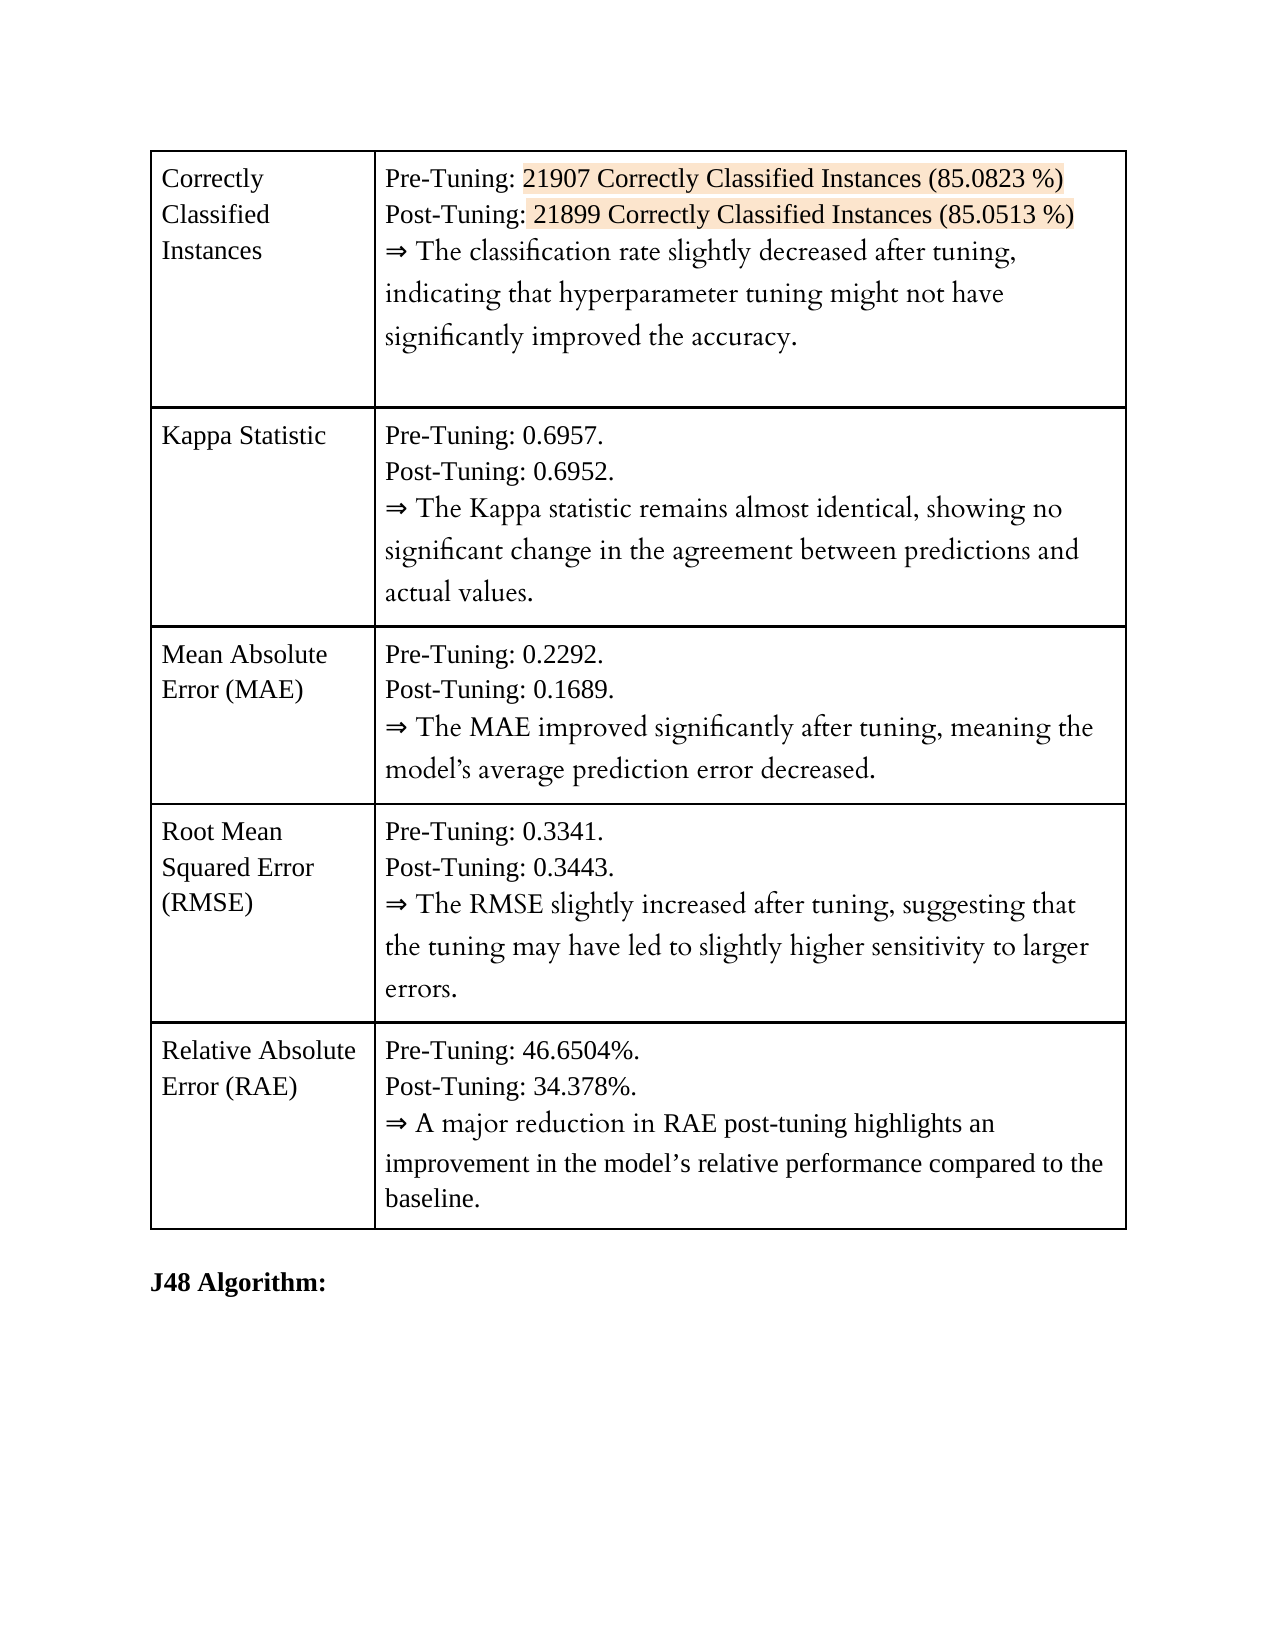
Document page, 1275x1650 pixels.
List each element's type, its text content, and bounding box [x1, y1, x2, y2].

table_cell Pre-Tuning: 0.3341. Post-Tuning: 0.3443. ⇒ The RMSE slightly increased after tuning, suggesting that the tuning may have led to slightly higher sensitivity to larger errors. [376, 805, 1125, 1021]
table_cell Relative Absolute Error (RAE) [152, 1024, 374, 1228]
table_header Pre-Tuning: 21907 Correctly Classified Instances (85.0823 %) Post-Tuning: 21899 Correctly Classified Instances (85.0513 %) ⇒ The classification rate slightly decreased after tuning, indicating that hyperparameter tuning might not have significantly improved the accuracy. [376, 152, 1125, 406]
table_cell Kappa Statistic [152, 409, 374, 625]
table_cell Mean Absolute Error (MAE) [152, 628, 374, 802]
table_cell Pre-Tuning: 0.6957. Post-Tuning: 0.6952. ⇒ The Kappa statistic remains almost identical, showing no significant change in the agreement between predictions and actual values. [376, 409, 1125, 625]
table_cell Root Mean Squared Error (RMSE) [152, 805, 374, 1021]
table_cell Pre-Tuning: 0.2292. Post-Tuning: 0.1689. ⇒ The MAE improved significantly after tuning, meaning the model’s average prediction error decreased. [376, 628, 1125, 802]
text J48 Algorithm: [150, 1266, 1125, 1297]
table_cell Pre-Tuning: 46.6504%. Post-Tuning: 34.378%. ⇒ A major reduction in RAE post-tuning highlights an improvement in the model’s relative performance compared to the baseline. [376, 1024, 1125, 1228]
table_header Correctly Classified Instances [152, 152, 374, 406]
